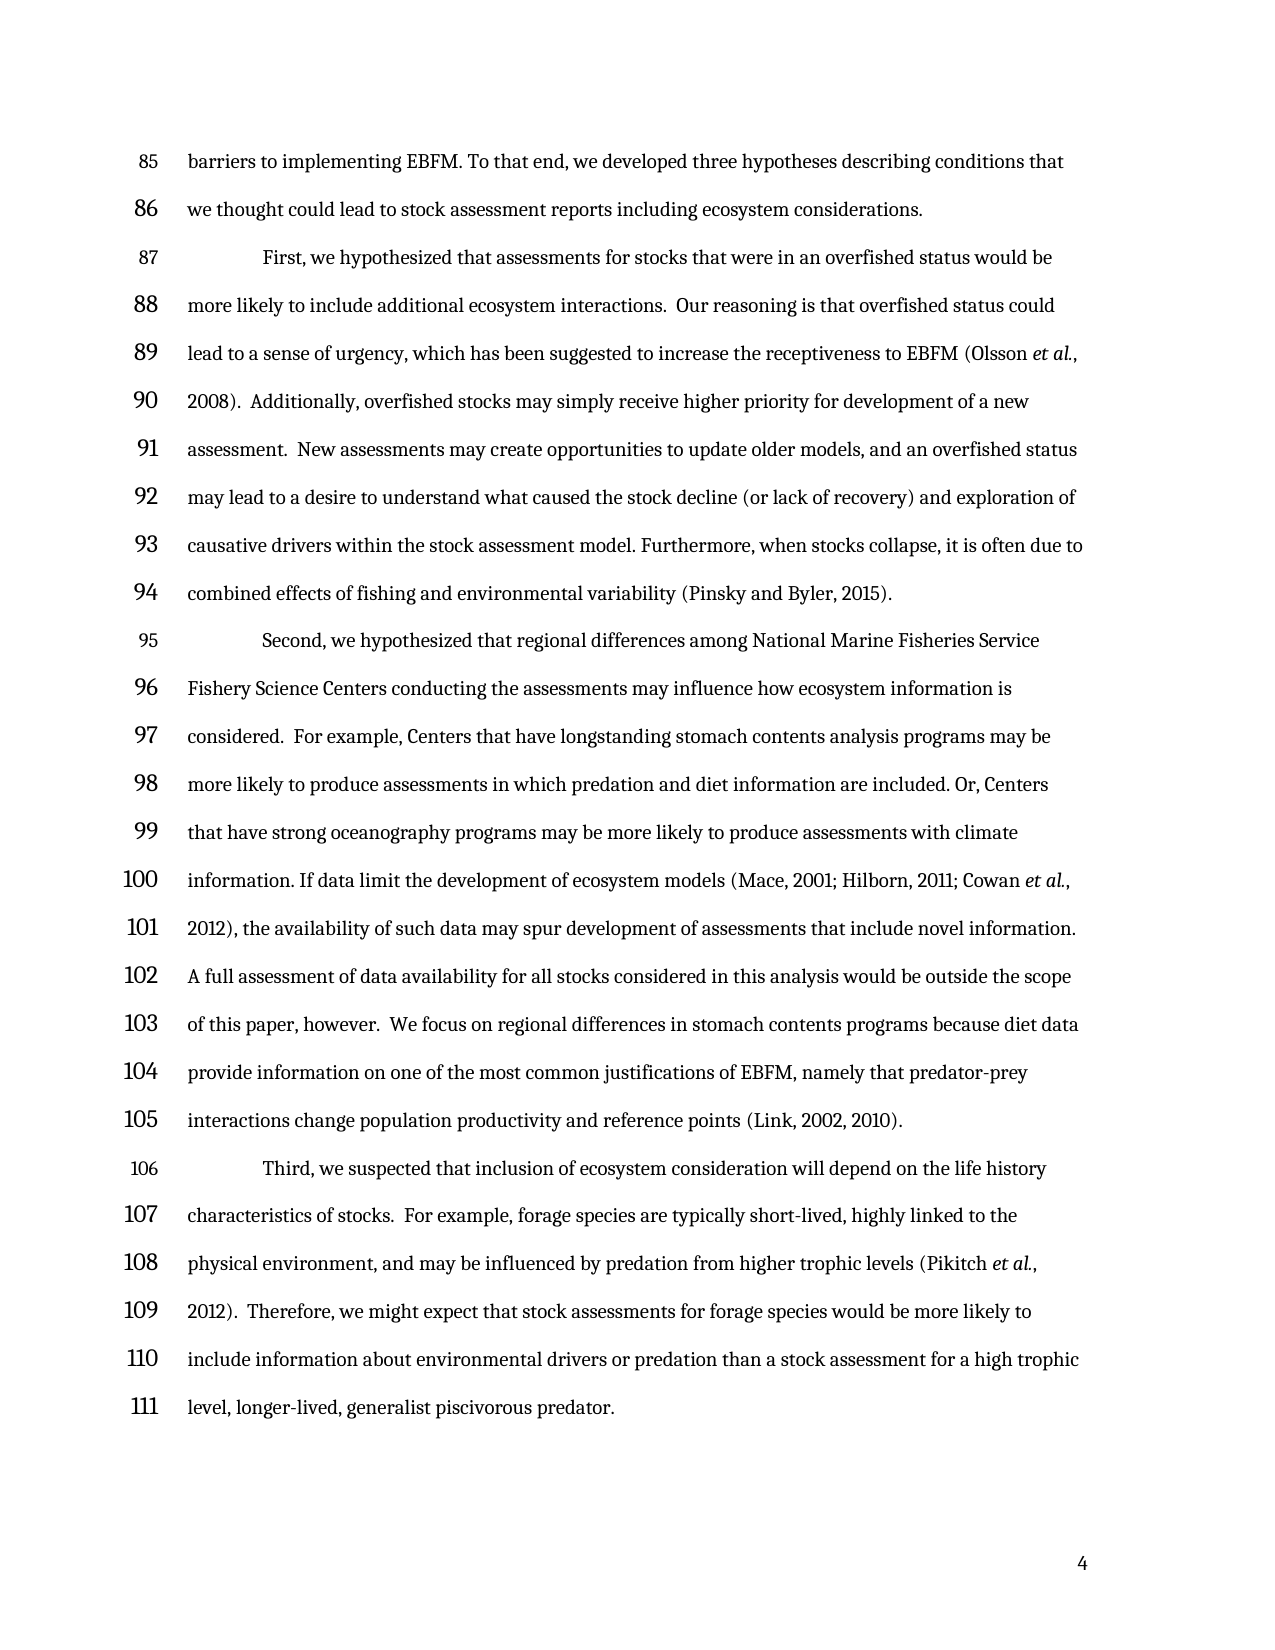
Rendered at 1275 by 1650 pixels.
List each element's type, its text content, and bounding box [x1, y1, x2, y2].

text First, we hypothesized that assessments for stocks that were in an overfished status would be more likely to include additional ecosystem interactions. Our reasoning is that overfished status could lead to a sense of urgency, which has been suggested to increase the receptiveness to EBFM (Olsson et al., 2008). Additionally, overfished stocks may simply receive higher priority for development of a new assessment. New assessments may create opportunities to update older models, and an overfished status may lead to a desire to understand what caused the stock decline (or lack of recovery) and exploration of causative drivers within the stock assessment model. Furthermore, when stocks collapse, it is often due to combined effects of fishing and environmental variability (Pinsky and Byler, 2015). [187, 246, 1087, 605]
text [187, 150, 1087, 222]
text Second, we hypothesized that regional differences among National Marine Fisheries Service Fishery Science Centers conducting the assessments may influence how ecosystem information is considered. For example, Centers that have longstanding stomach contents analysis programs may be more likely to produce assessments in which predation and diet information are included. Or, Centers that have strong oceanography programs may be more likely to produce assessments with climate information. If data limit the development of ecosystem models (Mace, 2001; Hilborn, 2011; Cowan et al., 2012), the availability of such data may spur development of assessments that include novel information. A full assessment of data availability for all stocks considered in this analysis would be outside the scope of this paper, however. We focus on regional differences in stomach contents programs because diet data provide information on one of the most common justifications of EBFM, namely that predator-prey interactions change population productivity and reference points (Link, 2002, 2010). [187, 629, 1087, 1132]
text Third, we suspected that inclusion of ecosystem consideration will depend on the life history characteristics of stocks. For example, forage species are typically short-lived, highly linked to the physical environment, and may be influenced by predation from higher trophic levels (Pikitch et al., 2012). Therefore, we might expect that stock assessments for forage species would be more likely to include information about environmental drivers or predation than a stock assessment for a high trophic level, longer-lived, generalist piscivorous predator. [187, 1156, 1087, 1420]
